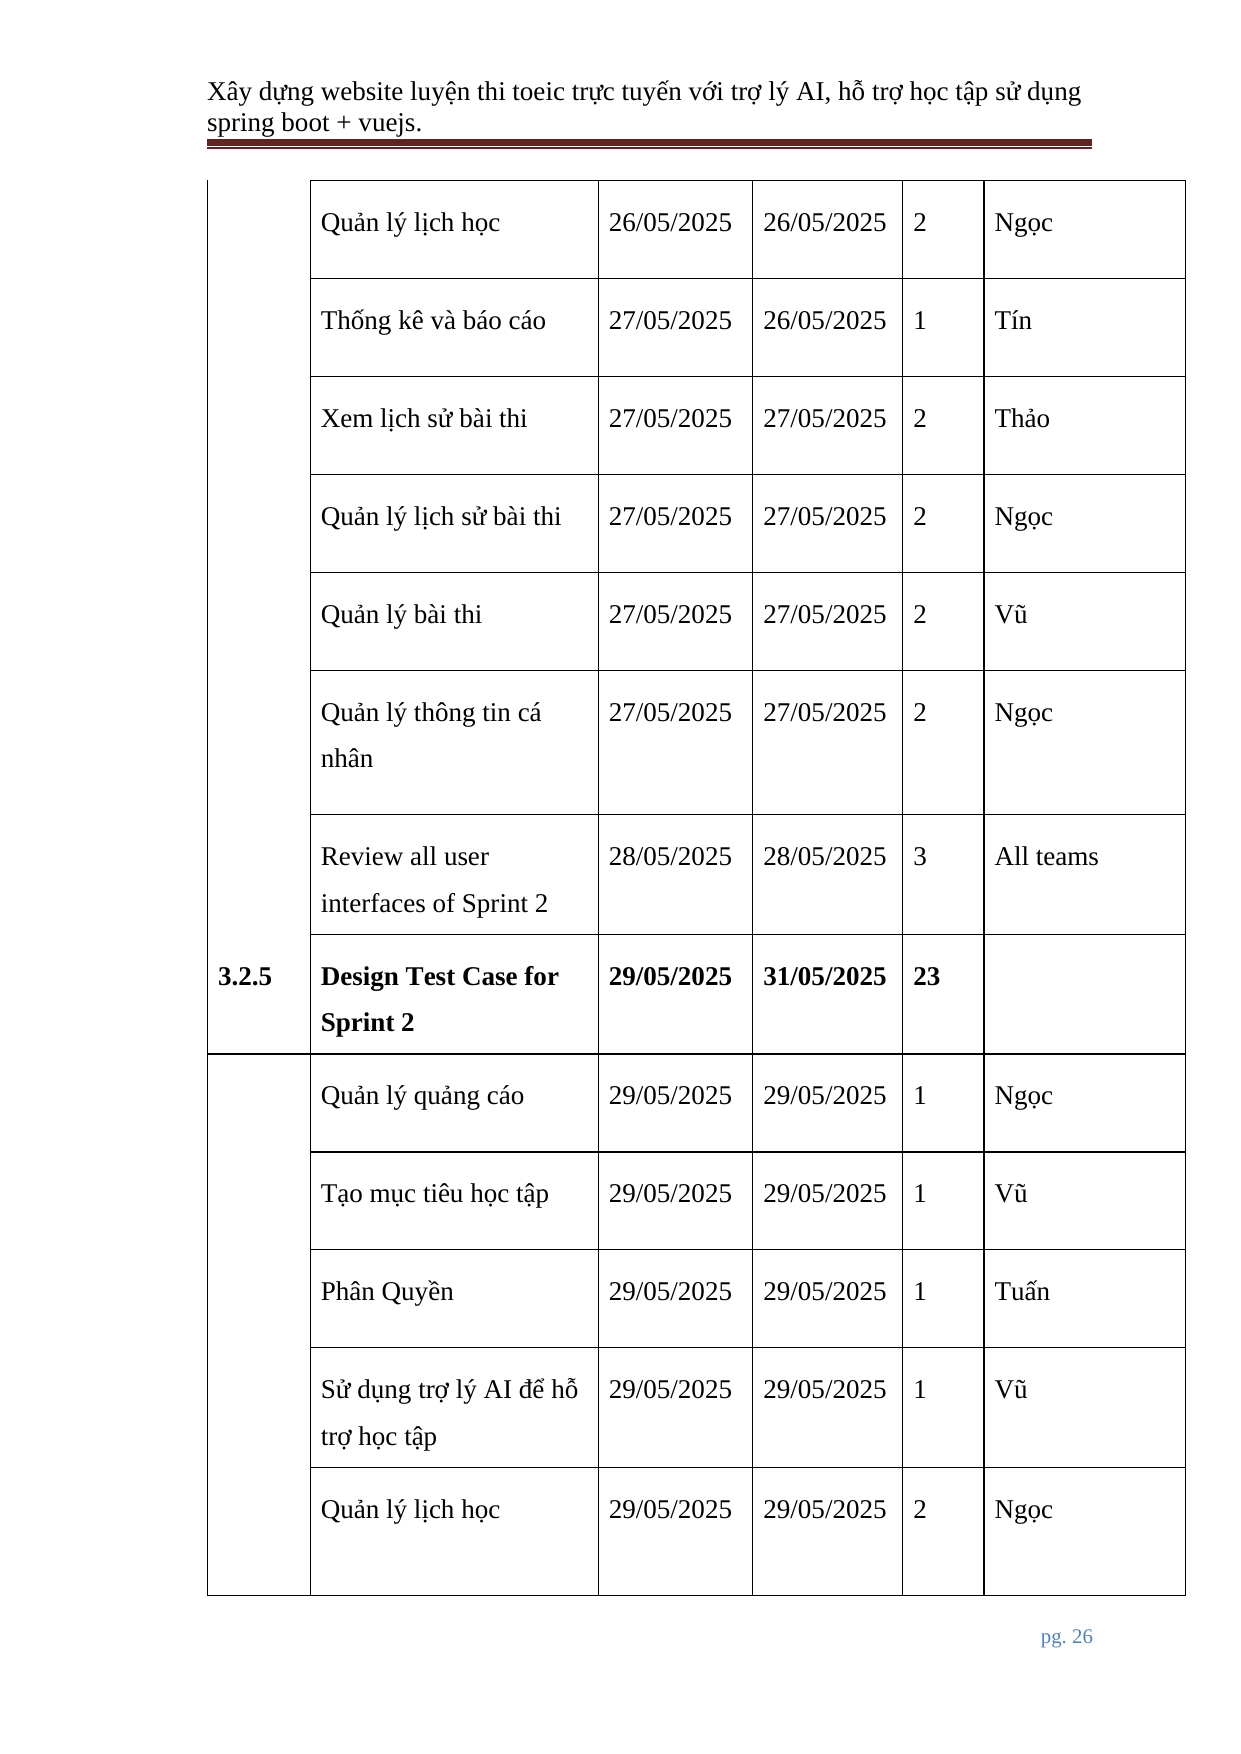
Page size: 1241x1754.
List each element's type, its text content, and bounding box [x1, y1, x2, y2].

table_cell 1 [903, 1250, 983, 1347]
table_cell 2 [903, 475, 983, 572]
table_cell 29/05/2025 [753, 1348, 902, 1467]
table_cell 27/05/2025 [599, 377, 752, 474]
table_cell Quản lý lịch học [311, 1468, 598, 1595]
table_cell 1 [903, 279, 983, 376]
table_cell 29/05/2025 [753, 1153, 902, 1249]
table_cell Quản lý quảng cáo [311, 1055, 598, 1151]
table_cell 29/05/2025 [599, 1348, 752, 1467]
table_cell 23 [903, 935, 983, 1053]
table_cell Review all user interfaces of Sprint 2 [311, 815, 598, 934]
table_cell Phân Quyền [311, 1250, 598, 1347]
table_cell 27/05/2025 [753, 377, 902, 474]
table_cell [208, 1055, 310, 1595]
table_cell 26/05/2025 [599, 181, 752, 278]
table_cell 26/05/2025 [753, 279, 902, 376]
table_cell 2 [903, 573, 983, 669]
table_cell [985, 935, 1185, 1053]
table_cell Tạo mục tiêu học tập [311, 1153, 598, 1249]
table_cell 27/05/2025 [599, 279, 752, 376]
table_cell 28/05/2025 [599, 815, 752, 934]
table_cell Vũ [985, 1153, 1185, 1249]
table_cell 29/05/2025 [599, 1250, 752, 1347]
table_cell Quản lý lịch học [311, 181, 598, 278]
table_cell Vũ [985, 1348, 1185, 1467]
table_cell 2 [903, 1468, 983, 1595]
table_cell 1 [903, 1153, 983, 1249]
table_cell Ngọc [985, 1055, 1185, 1151]
table_cell Quản lý bài thi [311, 573, 598, 669]
table_cell 29/05/2025 [599, 1153, 752, 1249]
table_cell 26/05/2025 [753, 181, 902, 278]
table_cell 1 [903, 1055, 983, 1151]
table_cell Ngọc [985, 671, 1185, 814]
table_cell Tín [985, 279, 1185, 376]
table_cell 27/05/2025 [599, 671, 752, 814]
table_cell 27/05/2025 [599, 475, 752, 572]
table_cell 2 [903, 671, 983, 814]
table_cell Vũ [985, 573, 1185, 669]
table_cell 29/05/2025 [599, 1468, 752, 1595]
table_cell Design Test Case for Sprint 2 [311, 935, 598, 1053]
table_cell Ngọc [985, 475, 1185, 572]
table_cell Thảo [985, 377, 1185, 474]
table_cell 3 [903, 815, 983, 934]
table_cell 29/05/2025 [753, 1055, 902, 1151]
table_cell Ngọc [985, 1468, 1185, 1595]
table_cell All teams [985, 815, 1185, 934]
table_cell Thống kê và báo cáo [311, 279, 598, 376]
table_cell Quản lý thông tin cá nhân [311, 671, 598, 814]
table_cell Sử dụng trợ lý AI để hỗ trợ học tập [311, 1348, 598, 1467]
table_cell 27/05/2025 [753, 573, 902, 669]
table_cell 27/05/2025 [753, 475, 902, 572]
table_cell Quản lý lịch sử bài thi [311, 475, 598, 572]
table_cell 2 [903, 377, 983, 474]
table_cell 29/05/2025 [599, 935, 752, 1053]
table_cell 28/05/2025 [753, 815, 902, 934]
table_cell 29/05/2025 [599, 1055, 752, 1151]
table_cell Ngọc [985, 181, 1185, 278]
table_cell 29/05/2025 [753, 1468, 902, 1595]
table_cell 1 [903, 1348, 983, 1467]
table_cell 27/05/2025 [753, 671, 902, 814]
table_cell 2 [903, 181, 983, 278]
table_cell 31/05/2025 [753, 935, 902, 1053]
table_cell 29/05/2025 [753, 1250, 902, 1347]
table_cell Xem lịch sử bài thi [311, 377, 598, 474]
table_cell 27/05/2025 [599, 573, 752, 669]
table_cell Tuấn [985, 1250, 1185, 1347]
table_cell 3.2.5 [208, 934, 310, 1053]
